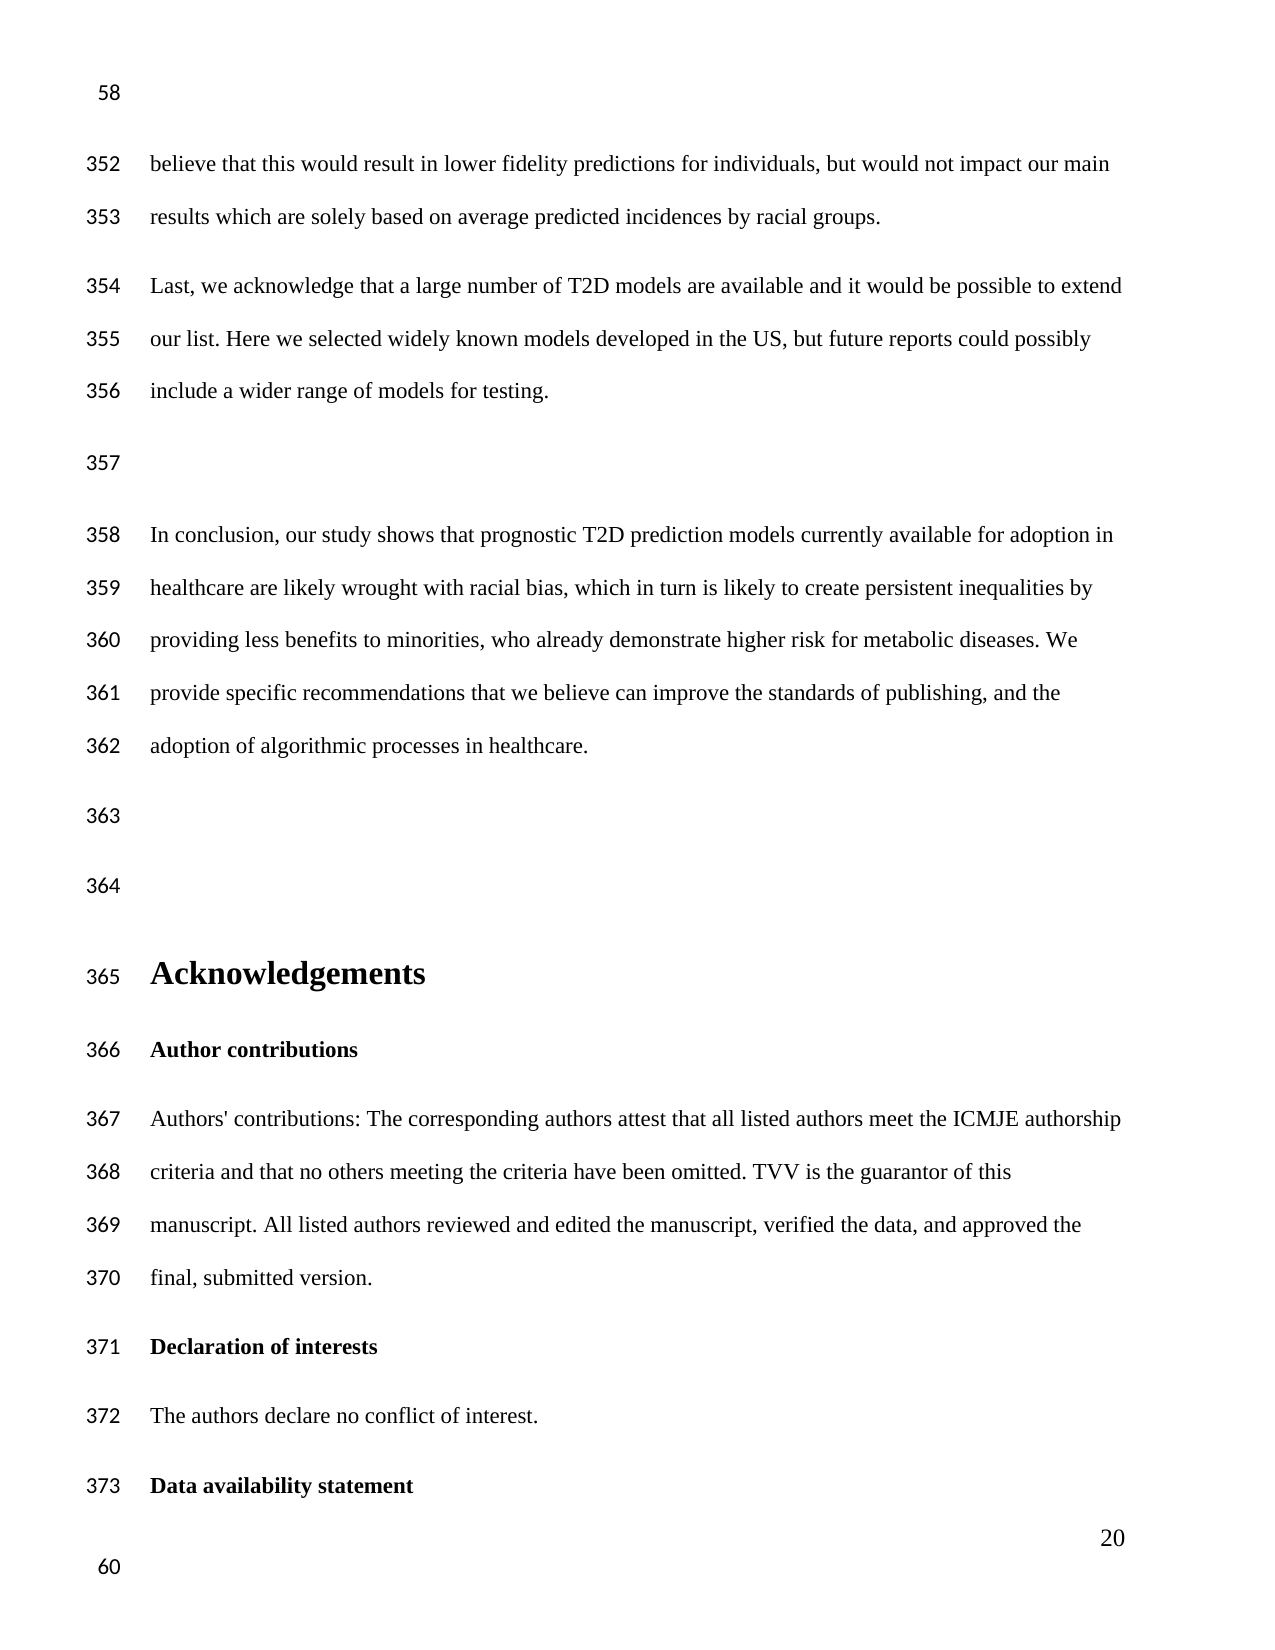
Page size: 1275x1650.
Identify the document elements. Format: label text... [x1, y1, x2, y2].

text Data availability statement [150, 1472, 1125, 1498]
text Authors' contributions: The corresponding authors attest that all listed authors meet the ICMJE authorship criteria and that no others meeting the criteria have been omitted. TVV is the guarantor of this manuscript. All listed authors reviewed and edited the manuscript, verified the data, and approved the final, submitted version. [150, 1105, 1125, 1290]
text In conclusion, our study shows that prognostic T2D prediction models currently available for adoption in healthcare are likely wrought with racial bias, which in turn is likely to create persistent inequalities by providing less benefits to minorities, who already demonstrate higher risk for metabolic diseases. We provide specific recommendations that we believe can improve the standards of publishing, and the adoption of algorithmic processes in healthcare. [150, 521, 1125, 758]
text Declaration of interests [150, 1333, 1125, 1359]
text The authors declare no conflict of interest. [150, 1402, 1125, 1429]
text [150, 150, 1125, 229]
text Author contributions [150, 1036, 1125, 1062]
text Last, we acknowledge that a large number of T2D models are available and it would be possible to extend our list. Here we selected widely known models developed in the US, but future reports could possibly include a wider range of models for testing. [150, 272, 1125, 404]
subtitle Acknowledgements [150, 953, 1125, 991]
